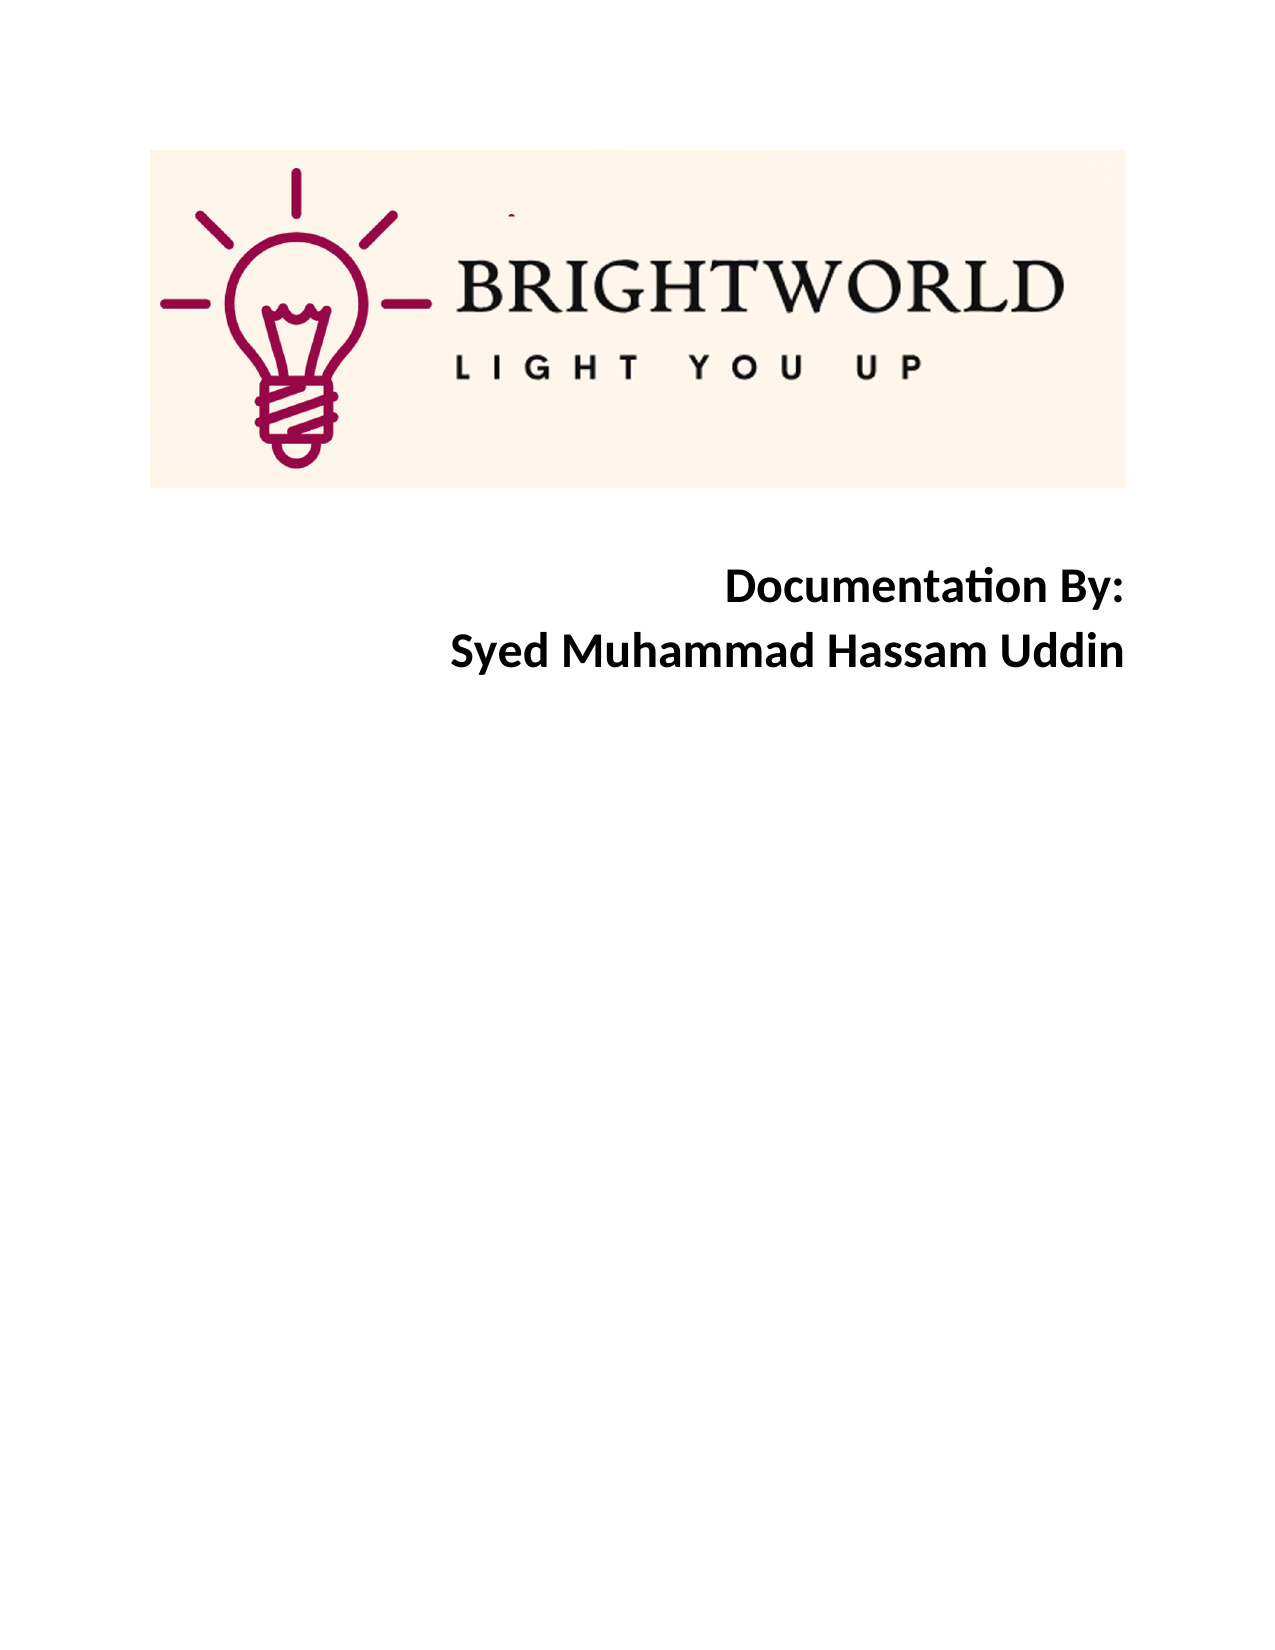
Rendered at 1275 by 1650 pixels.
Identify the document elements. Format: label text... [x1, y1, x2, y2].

text Documentation By: Syed Muhammad Hassam Uddin [150, 553, 1125, 680]
picture [150, 150, 1125, 488]
